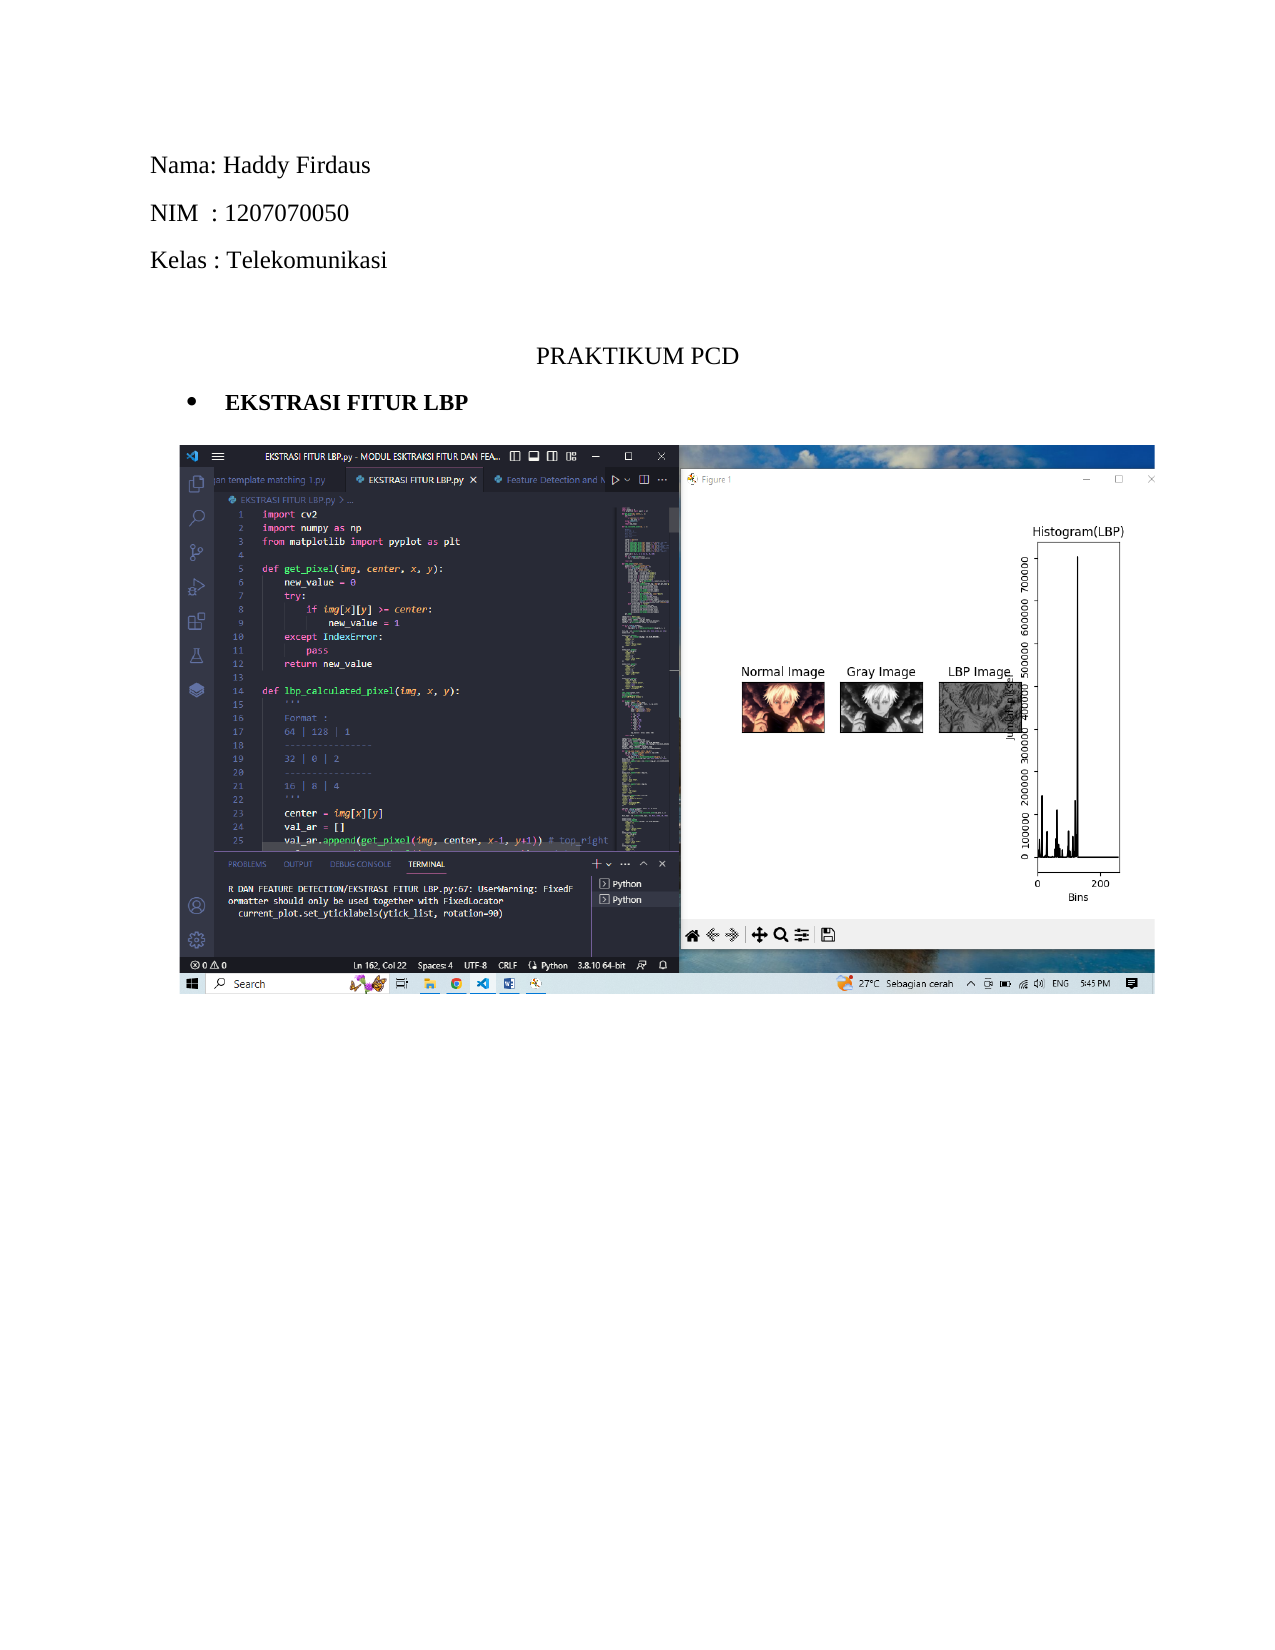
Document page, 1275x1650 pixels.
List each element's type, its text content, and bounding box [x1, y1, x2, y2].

text PRAKTIKUM PCD [150, 341, 1125, 369]
text Kelas : Telekomunikasi [150, 245, 1125, 274]
text NIM : 1207070050 [150, 198, 1125, 226]
picture [179, 445, 1155, 994]
list EKSTRASI FITUR LBP [187, 388, 1125, 415]
text Nama: Haddy Firdaus [150, 150, 1125, 179]
